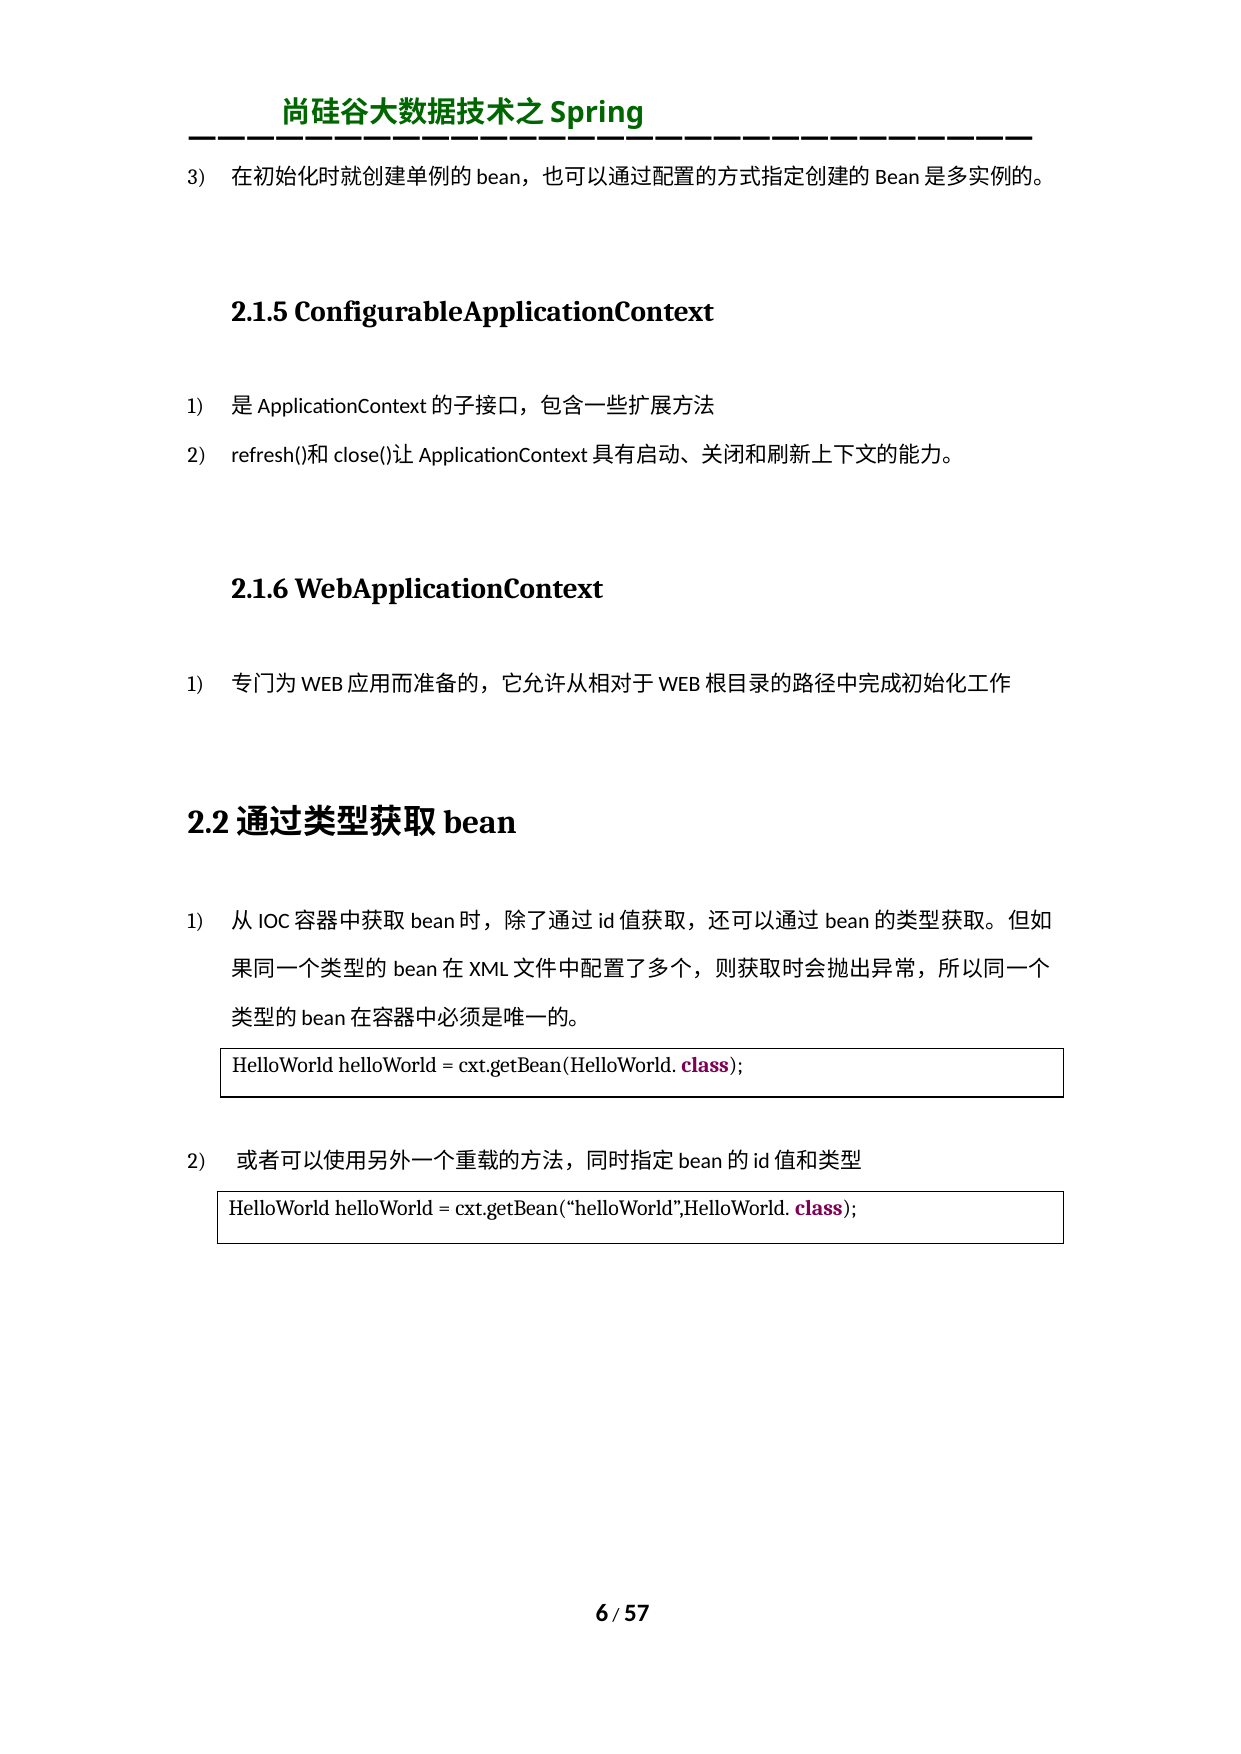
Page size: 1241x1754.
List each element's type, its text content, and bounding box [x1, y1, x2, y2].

list 是ApplicationContext的子接口，包含一些扩展方法 [187, 388, 1053, 420]
subtitle 2.2 通过类型获取bean [187, 786, 1053, 851]
table_header HelloWorld helloWorld = cxt.getBean(“helloWorld”,HelloWorld. class); [218, 1192, 1063, 1242]
table_header HelloWorld helloWorld = cxt.getBean(HelloWorld. class); [221, 1049, 1063, 1096]
list 在初始化时就创建单例的bean，也可以通过配置的方式指定创建的Bean是多实例的。 [187, 158, 1053, 191]
subtitle 2.1.5 ConfigurableApplicationContext [187, 279, 1053, 344]
list 或者可以使用另外一个重载的方法，同时指定bean的id值和类型 [187, 1143, 1053, 1175]
list 专门为WEB应用而准备的，它允许从相对于WEB根目录的路径中完成初始化工作 [187, 666, 1053, 698]
list 从IOC容器中获取bean时，除了通过id值获取，还可以通过bean的类型获取。但如果同一个类型的bean在XML文件中配置了多个，则获取时会抛出异常，所以同一个类型的bean在容器中必须是唯一的。 [187, 902, 1053, 1032]
list refresh()和close()让ApplicationContext具有启动、关闭和刷新上下文的能力。 [187, 436, 1053, 469]
subtitle 2.1.6 WebApplicationContext [187, 557, 1053, 622]
